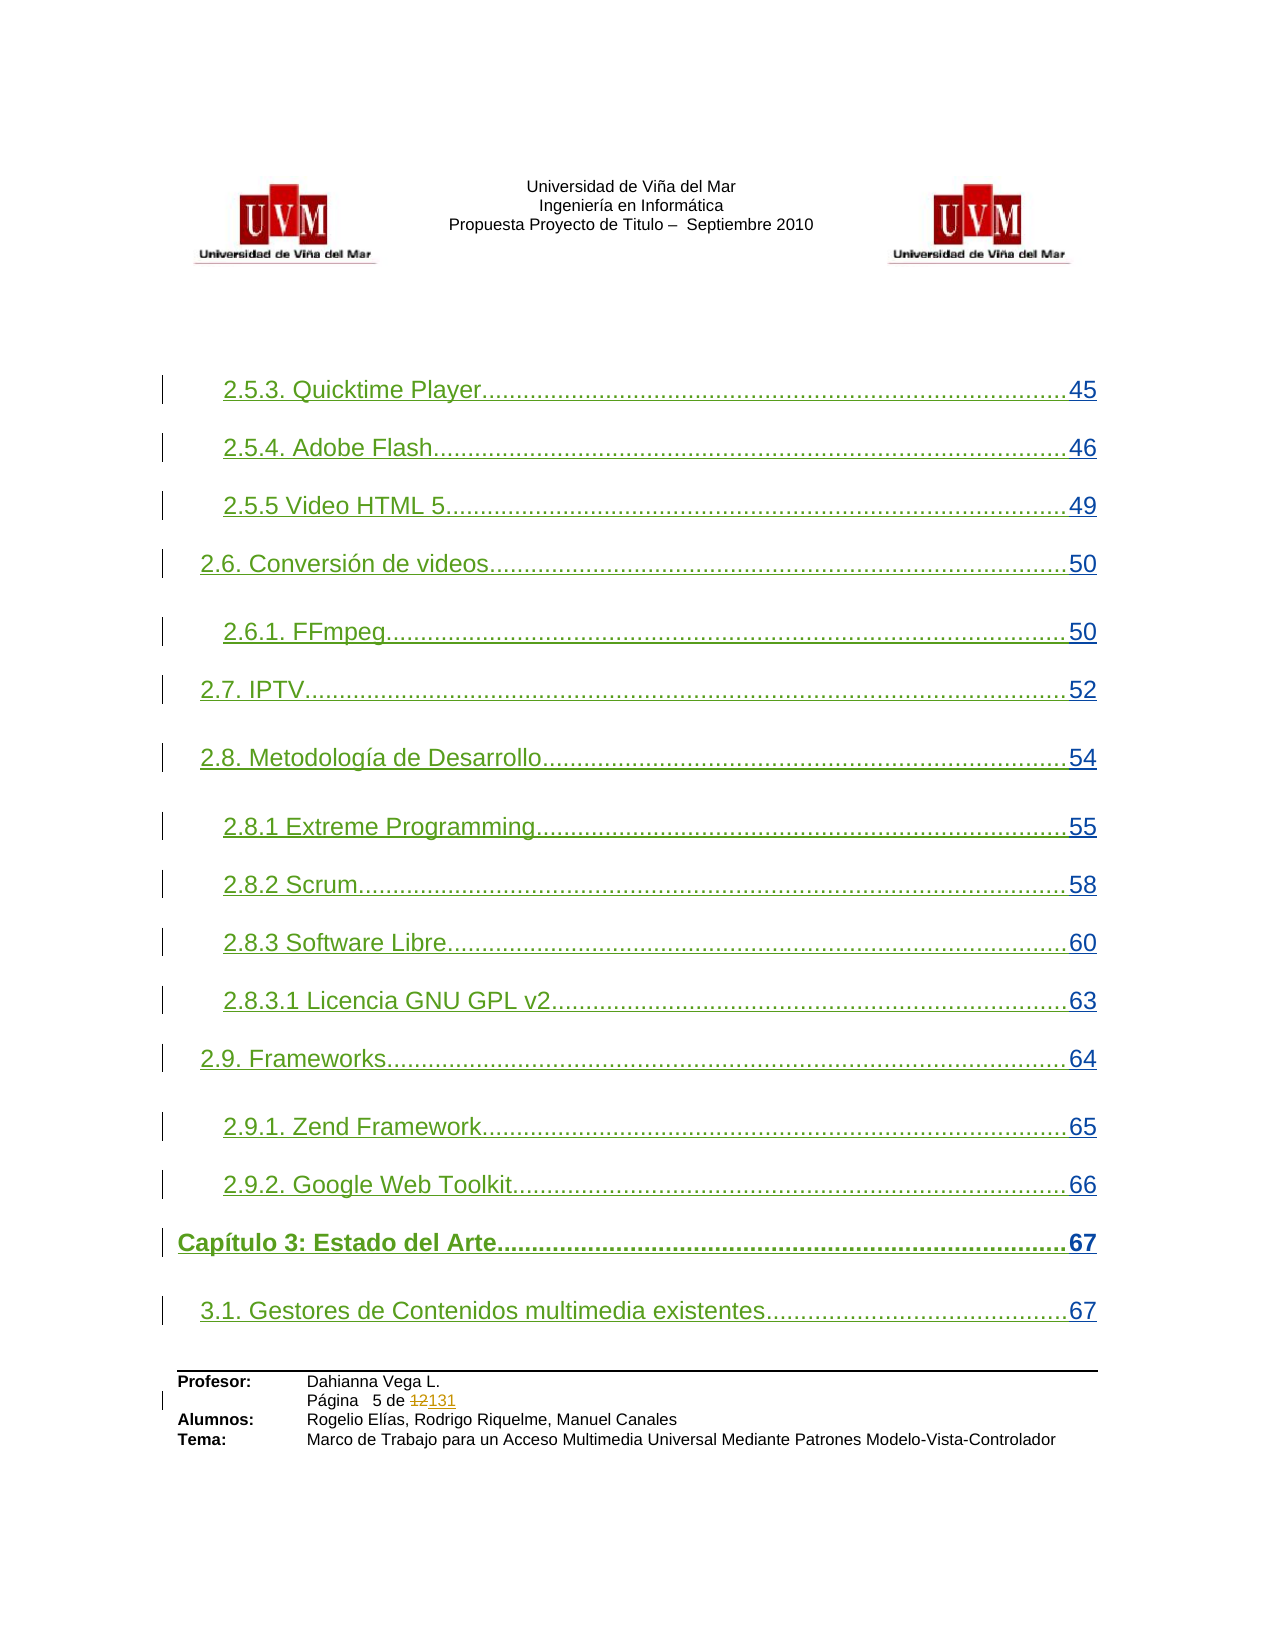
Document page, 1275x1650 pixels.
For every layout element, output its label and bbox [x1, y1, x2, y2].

picture [177, 176, 390, 267]
picture [871, 176, 1084, 267]
